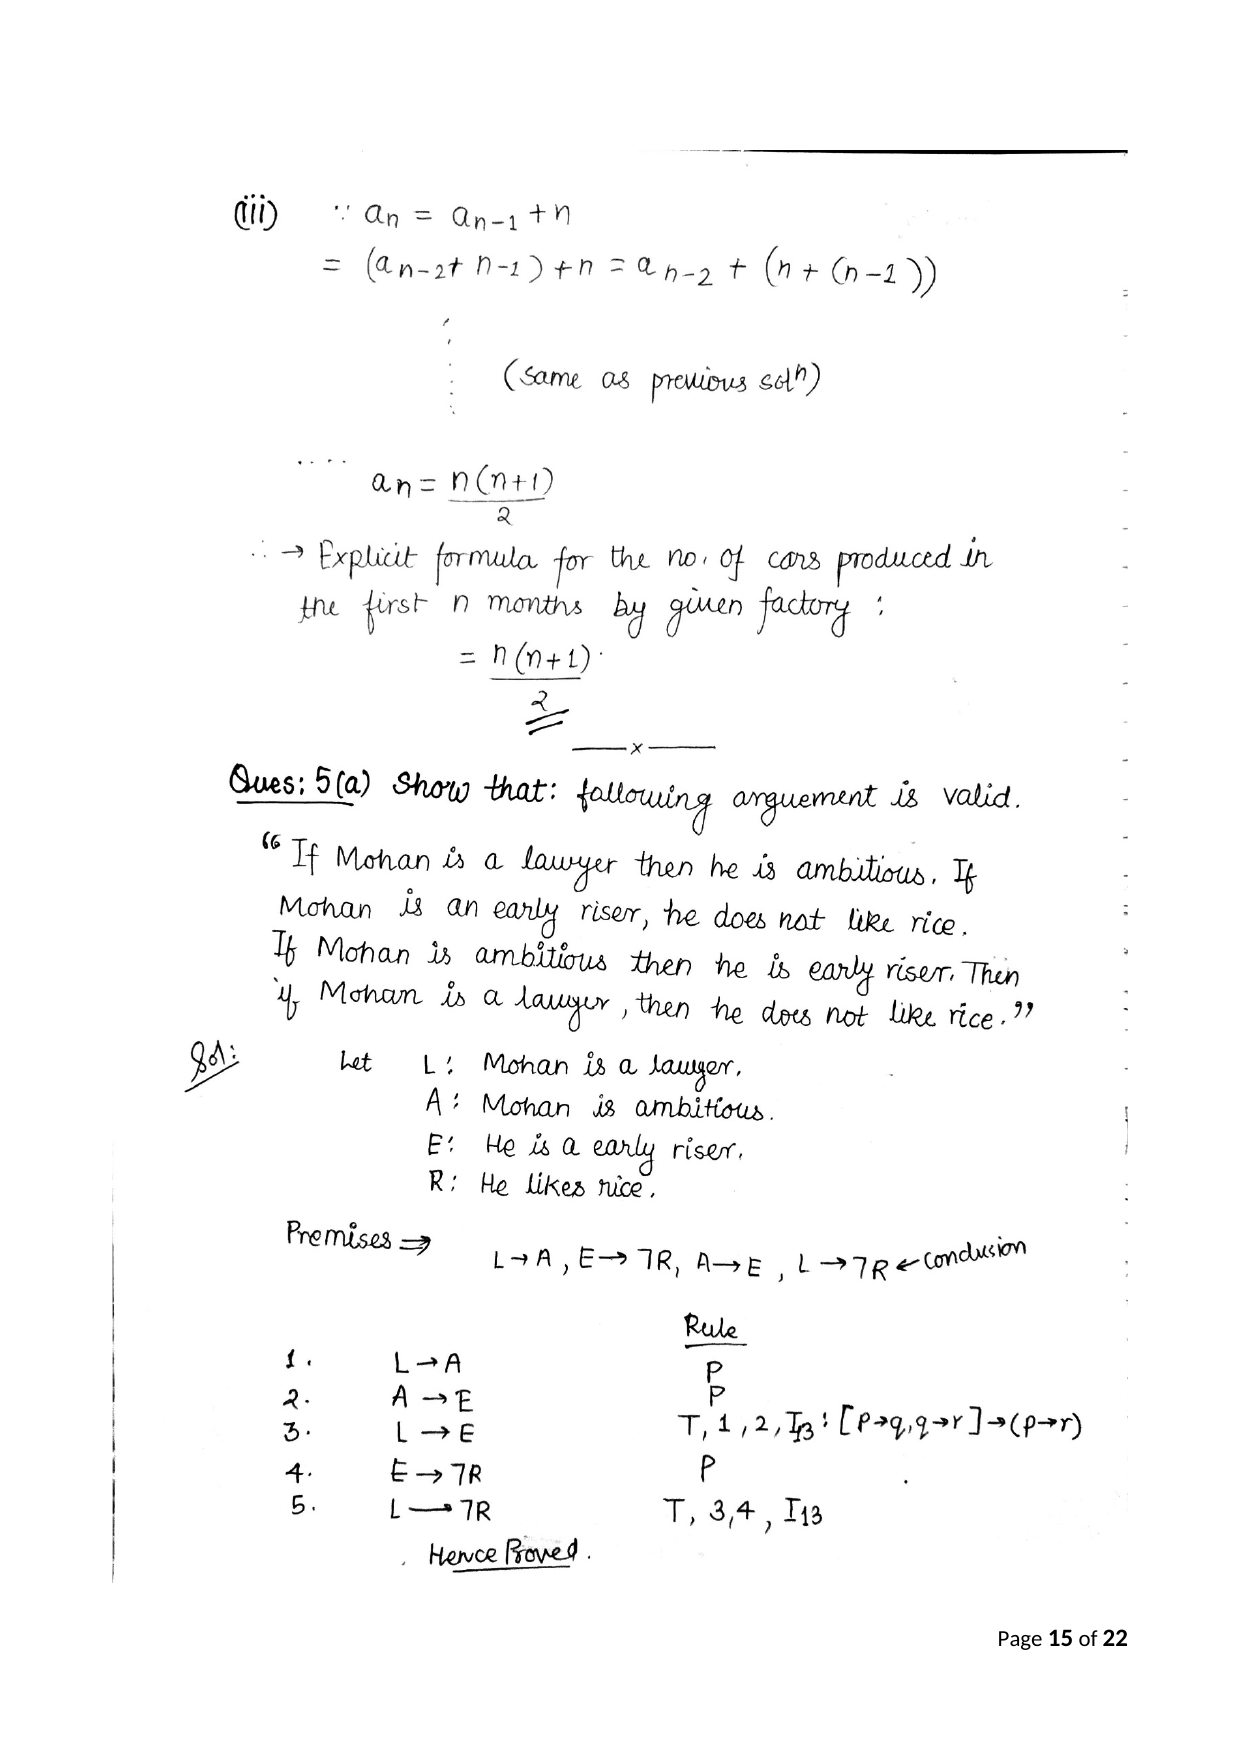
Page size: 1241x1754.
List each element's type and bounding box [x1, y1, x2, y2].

picture [112, 150, 1128, 1583]
